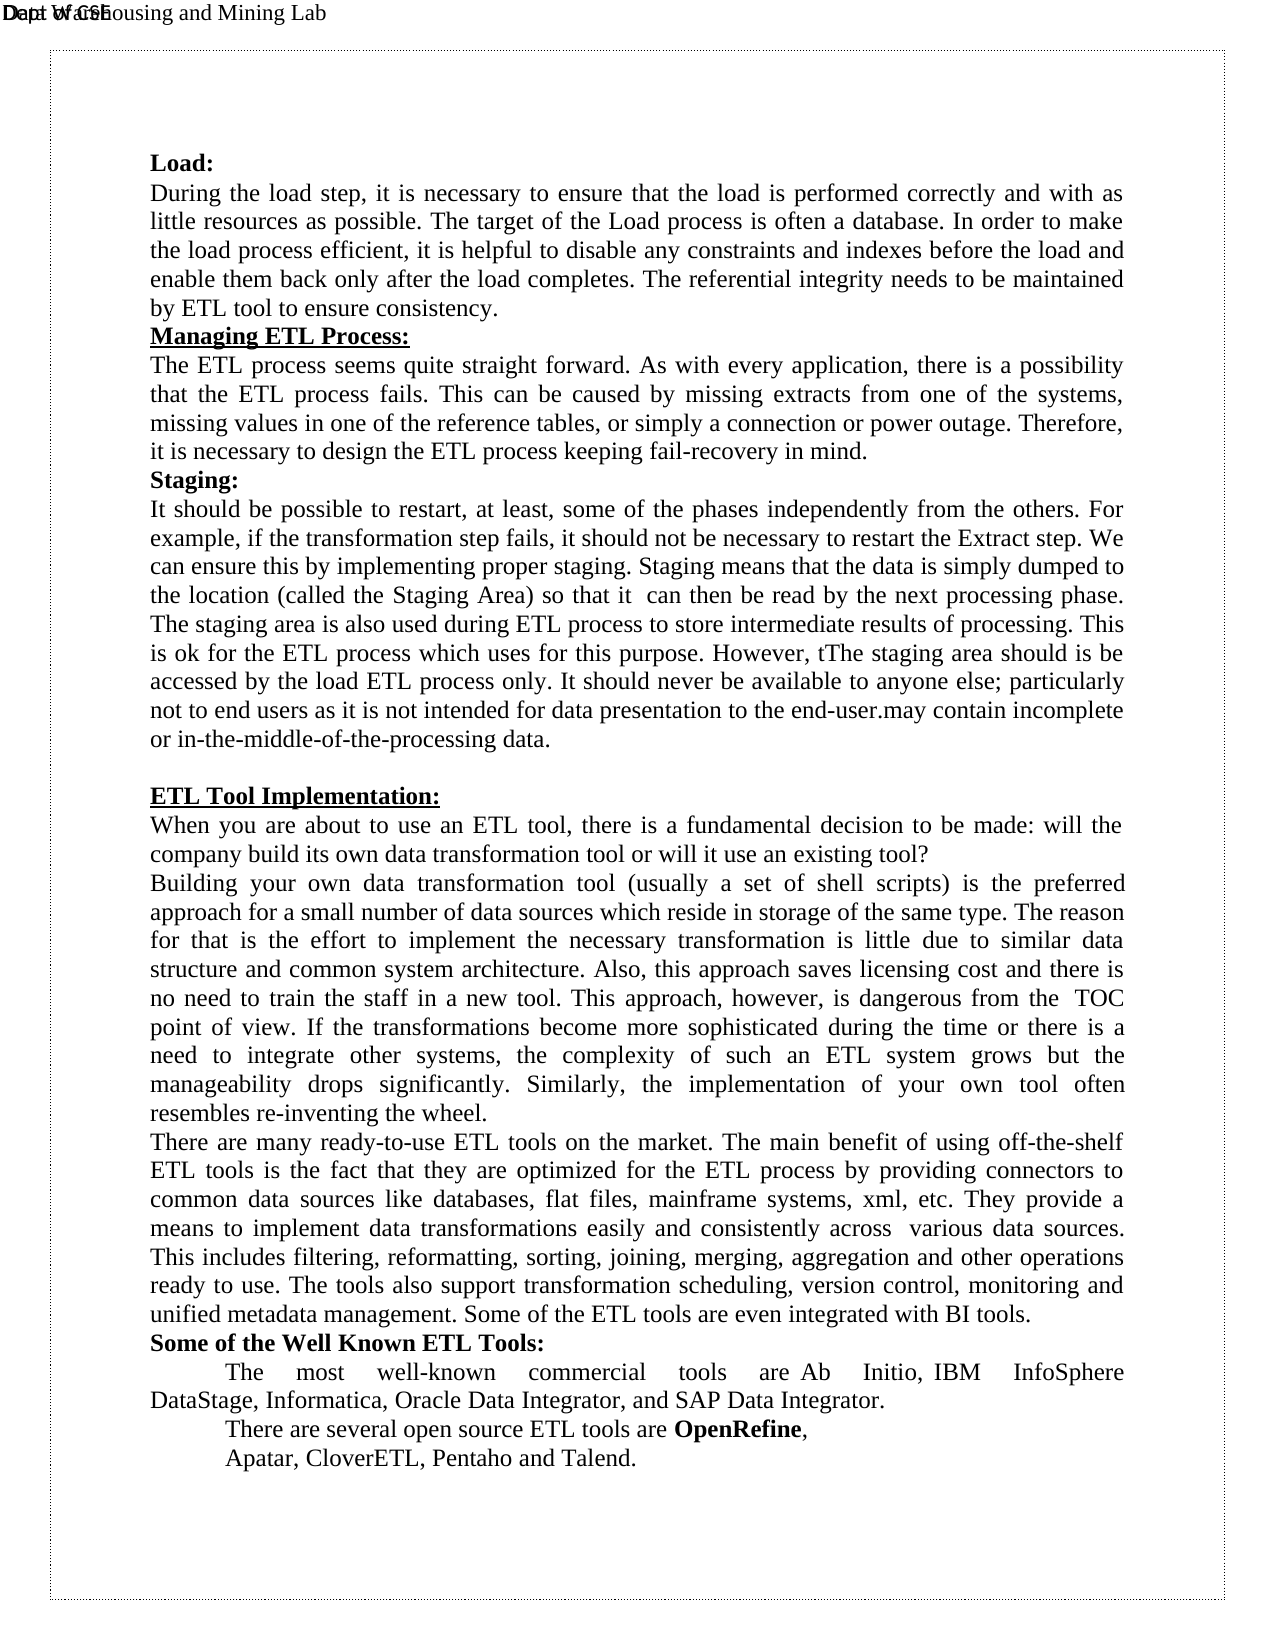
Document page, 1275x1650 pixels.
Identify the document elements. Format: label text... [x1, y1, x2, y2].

text During the load step, it is necessary to ensure that the load is performed correctly and with as little resources as possible. The target of the Load process is often a database. In order to make the load process efficient, it is helpful to disable any constraints and indexes before the load and enable them back only after the load completes. The referential integrity needs to be maintained by ETL tool to ensure consistency. [150, 178, 1125, 321]
text The most well-known commercial tools are Ab Initio, IBM InfoSphere DataStage, Informatica, Oracle Data Integrator, and SAP Data Integrator. [150, 1357, 1125, 1414]
subtitle Some of the Well Known ETL Tools: [150, 1328, 1177, 1357]
text It should be possible to restart, at least, some of the phases independently from the others. For example, if the transformation step fails, it should not be necessary to restart the Extract step. We can ensure this by implementing proper staging. Staging means that the data is simply dumped to the location (called the Staging Area) so that it can then be read by the next processing phase. The staging area is also used during ETL process to store intermediate results of processing. This is ok for the ETL process which uses for this purpose. However, tThe staging area should is be accessed by the load ETL process only. It should never be available to anyone else; particularly not to end users as it is not intended for data presentation to the end-user.may contain incomplete or in-the-middle-of-the-processing data. [150, 494, 1125, 753]
subtitle Load: [150, 149, 1177, 178]
text The ETL process seems quite straight forward. As with every application, there is a possibility that the ETL process fails. This can be caused by missing extracts from one of the systems, missing values in one of the reference tables, or simply a connection or power outage. Therefore, it is necessary to design the ETL process keeping fail-recovery in mind. [150, 350, 1125, 465]
text There are many ready-to-use ETL tools on the market. The main benefit of using off-the-shelf ETL tools is the fact that they are optimized for the ETL process by providing connectors to common data sources like databases, flat files, mainframe systems, xml, etc. They provide a means to implement data transformations easily and consistently across various data sources. This includes filtering, reformatting, sorting, joining, merging, aggregation and other operations ready to use. The tools also support transformation scheduling, version control, monitoring and unified metadata management. Some of the ETL tools are even integrated with BI tools. [150, 1127, 1125, 1328]
text ETL Tool Implementation: [150, 782, 1177, 810]
text There are several open source ETL tools are OpenRefine, Apatar, CloverETL, Pentaho and Talend. [225, 1414, 808, 1472]
subtitle Staging: [150, 465, 1177, 494]
text Building your own data transformation tool (usually a set of shell scripts) is the preferred approach for a small number of data sources which reside in storage of the same type. The reason for that is the effort to implement the necessary transformation is little due to similar data structure and common system architecture. Also, this approach saves licensing cost and there is no need to train the staff in a new tool. This approach, however, is dangerous from the TOC point of view. If the transformations become more sophisticated during the time or there is a need to integrate other systems, the complexity of such an ETL system grows but the manageability drops significantly. Similarly, the implementation of your own tool often resembles re-inventing the wheel. [150, 868, 1125, 1127]
text Managing ETL Process: [150, 322, 1177, 350]
text When you are about to use an ETL tool, there is a fundamental decision to be made: will the company build its own data transformation tool or will it use an existing tool? [150, 810, 1125, 868]
